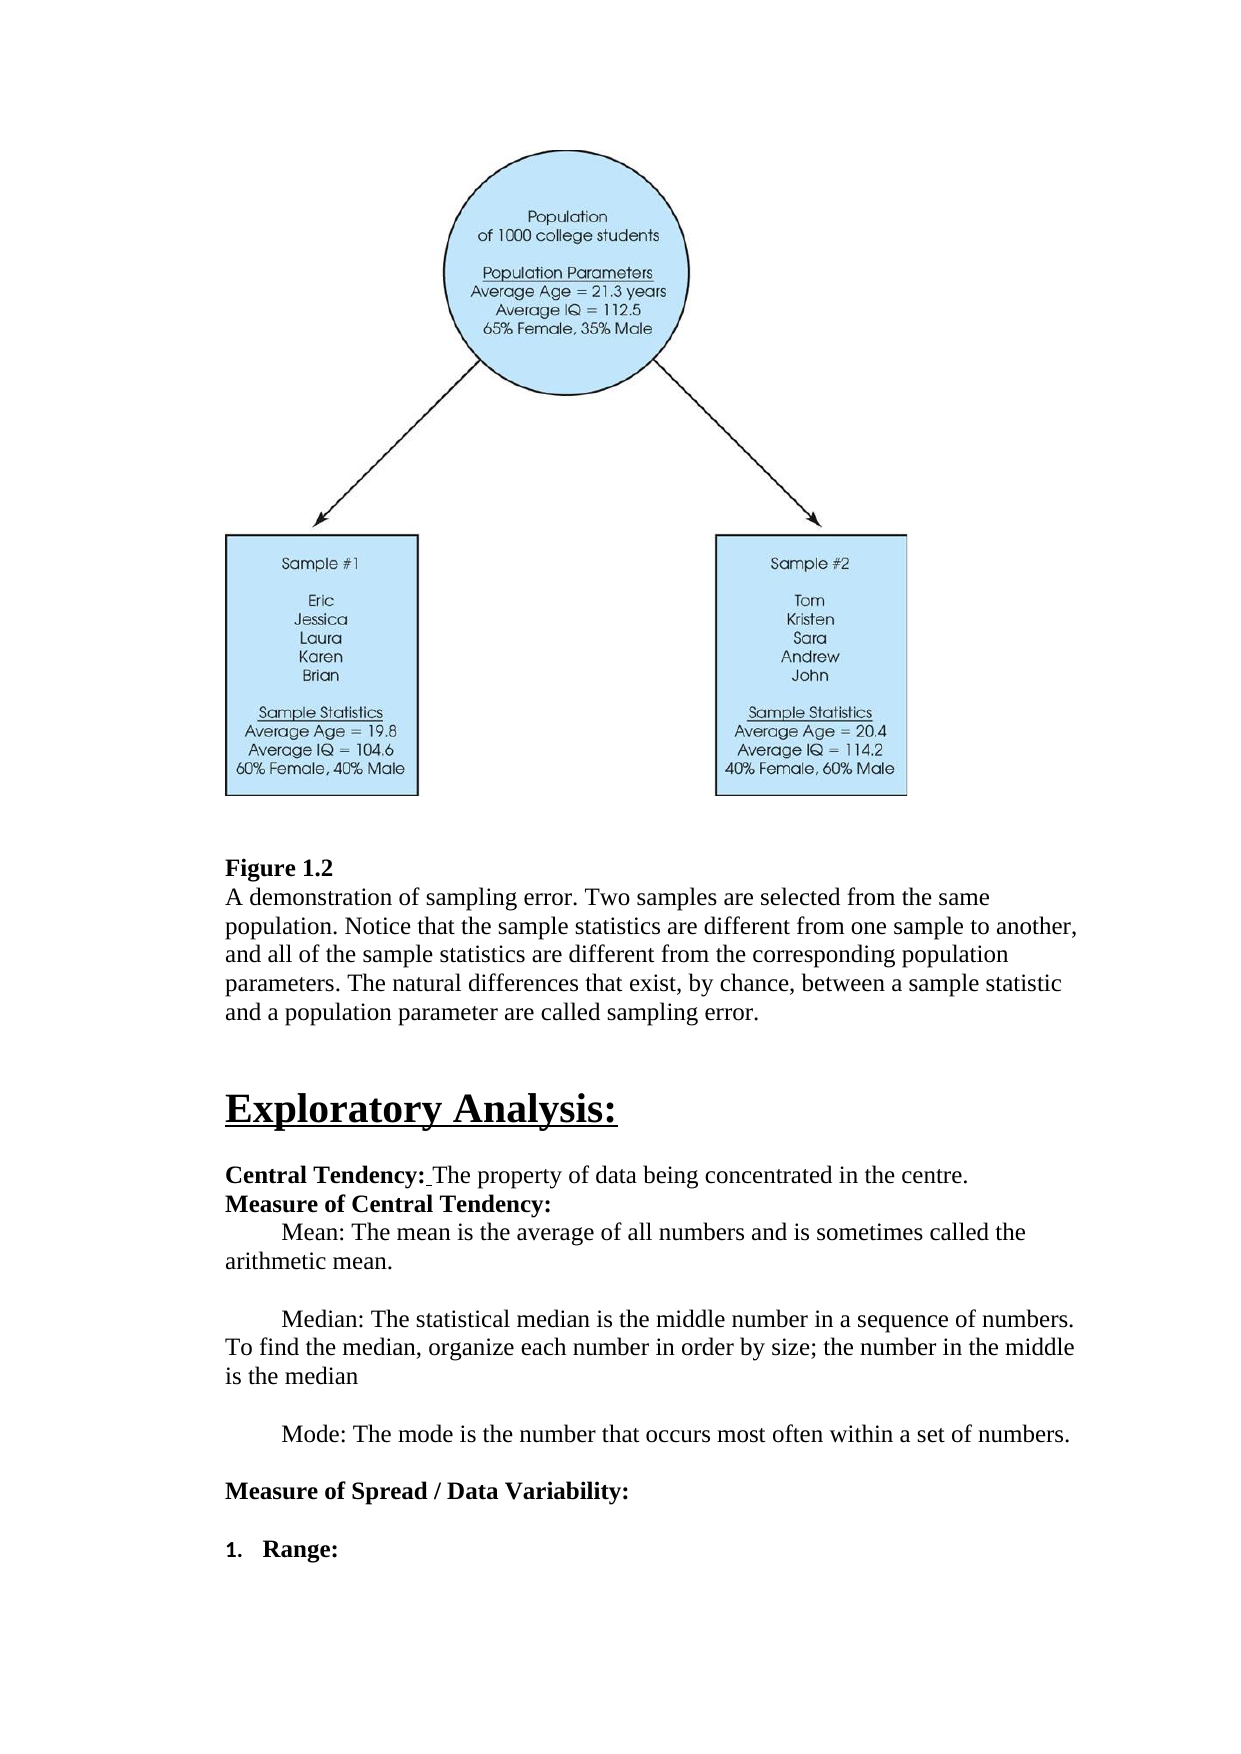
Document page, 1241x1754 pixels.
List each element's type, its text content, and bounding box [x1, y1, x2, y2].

text A demonstration of sampling error. Two samples are selected from the same population. Notice that the sample statistics are different from one sample to another, and all of the sample statistics are different from the corresponding population parameters. The natural differences that exist, by chance, between a sample statistic and a population parameter are called sampling error. [225, 882, 1090, 1026]
text Central Tendency: The property of data being concentrated in the centre. [225, 1160, 1090, 1189]
text Measure of Central Tendency: [225, 1189, 1090, 1217]
picture [225, 150, 908, 796]
list Range: [225, 1534, 1090, 1563]
text Figure 1.2 [225, 853, 1090, 882]
text Mean: The mean is the average of all numbers and is sometimes called the arithmetic mean. [225, 1217, 1090, 1275]
text Measure of Spread / Data Variability: [225, 1476, 1090, 1505]
text Median: The statistical median is the middle number in a sequence of numbers. To find the median, organize each number in order by size; the number in the middle is the median [225, 1304, 1090, 1390]
text Mode: The mode is the number that occurs most often within a set of numbers. [225, 1419, 1090, 1447]
text Exploratory Analysis: [225, 1083, 1090, 1131]
